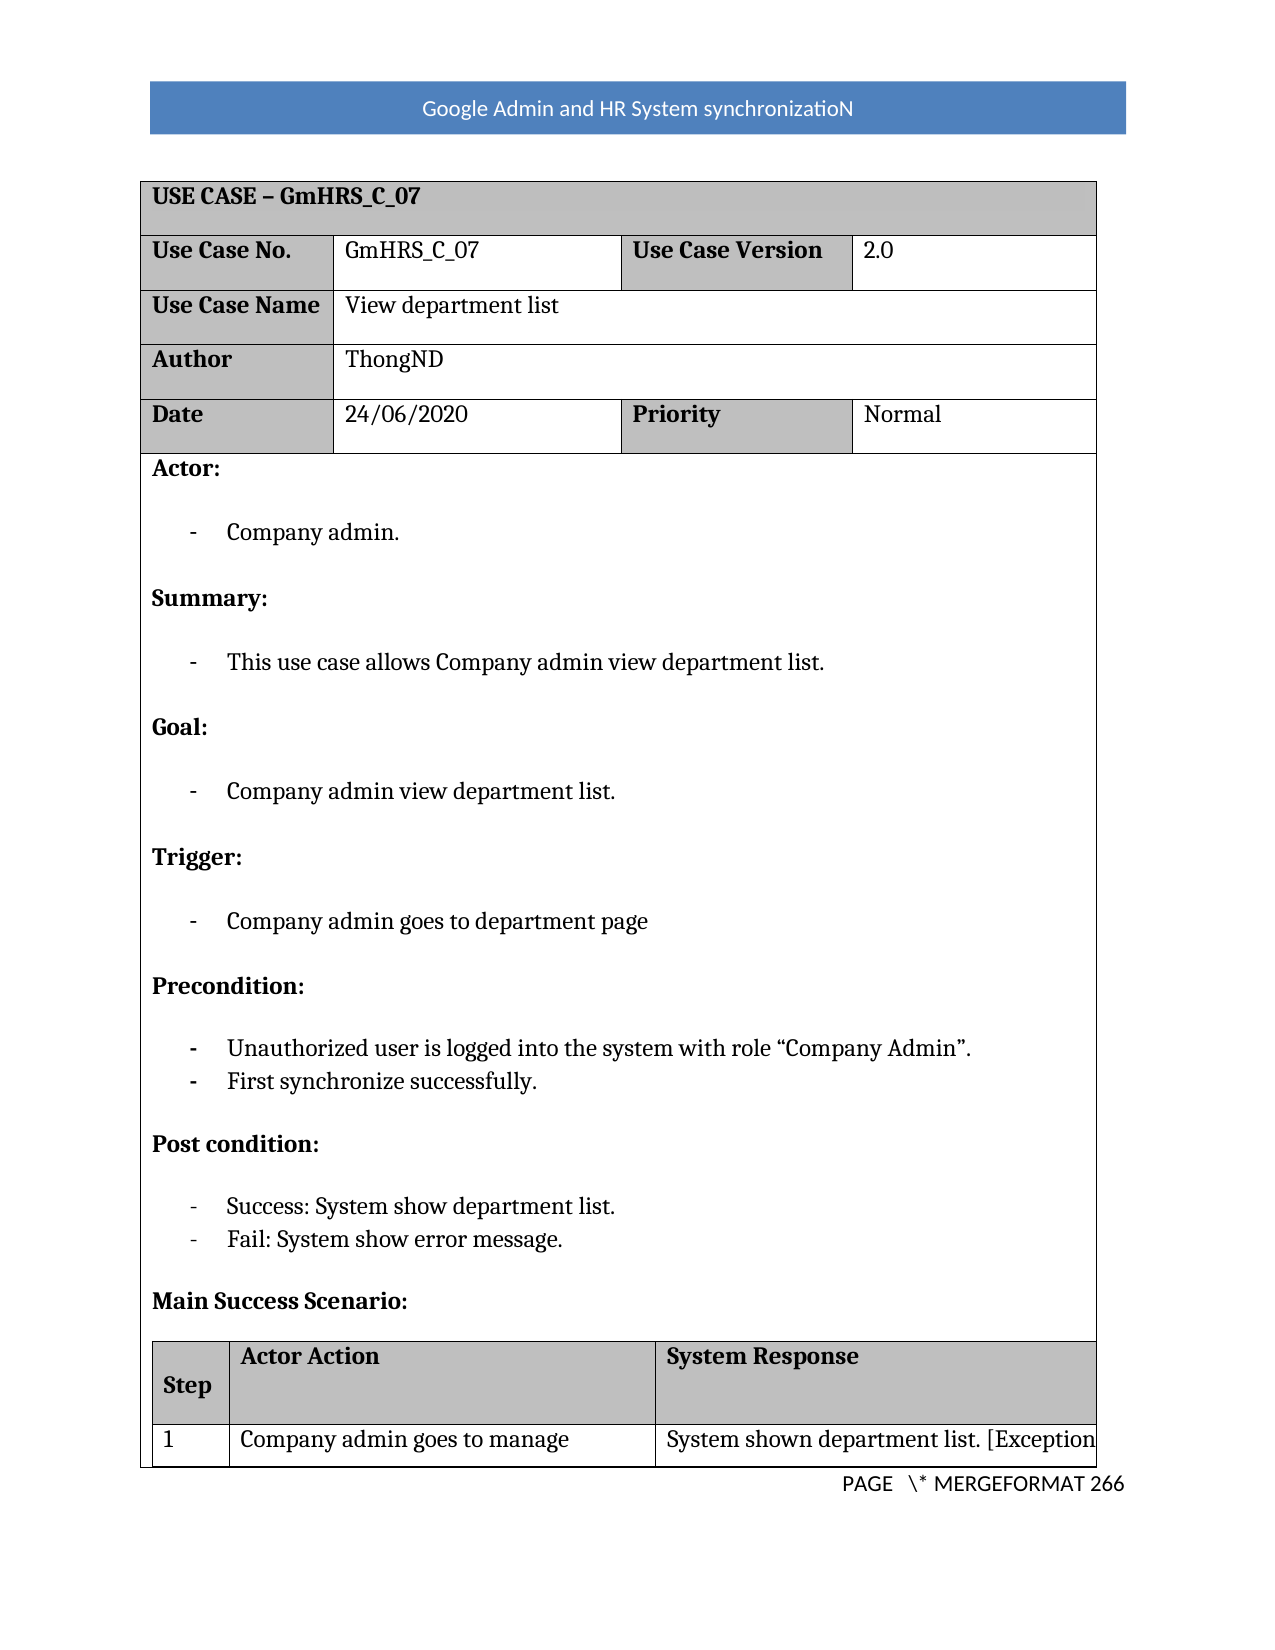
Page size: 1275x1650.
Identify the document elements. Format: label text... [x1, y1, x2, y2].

table_cell Use Case Name [141, 291, 333, 344]
table_cell Use Case No. [141, 236, 333, 290]
table_cell Use Case Version [622, 236, 852, 290]
table_header USE CASE – GmHRS_C_07 [141, 182, 1096, 235]
table_cell GmHRS_C_07 [334, 236, 621, 290]
table_cell Priority [622, 400, 852, 453]
table_cell Normal [853, 400, 1096, 453]
table_cell View department list [334, 291, 1096, 344]
table_cell ThongND [334, 345, 1096, 399]
table_cell Date [141, 400, 333, 453]
table_cell 2.0 [853, 236, 1096, 290]
table_cell Author [141, 345, 333, 399]
table_cell 24/06/2020 [334, 400, 621, 453]
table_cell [141, 454, 1096, 1467]
